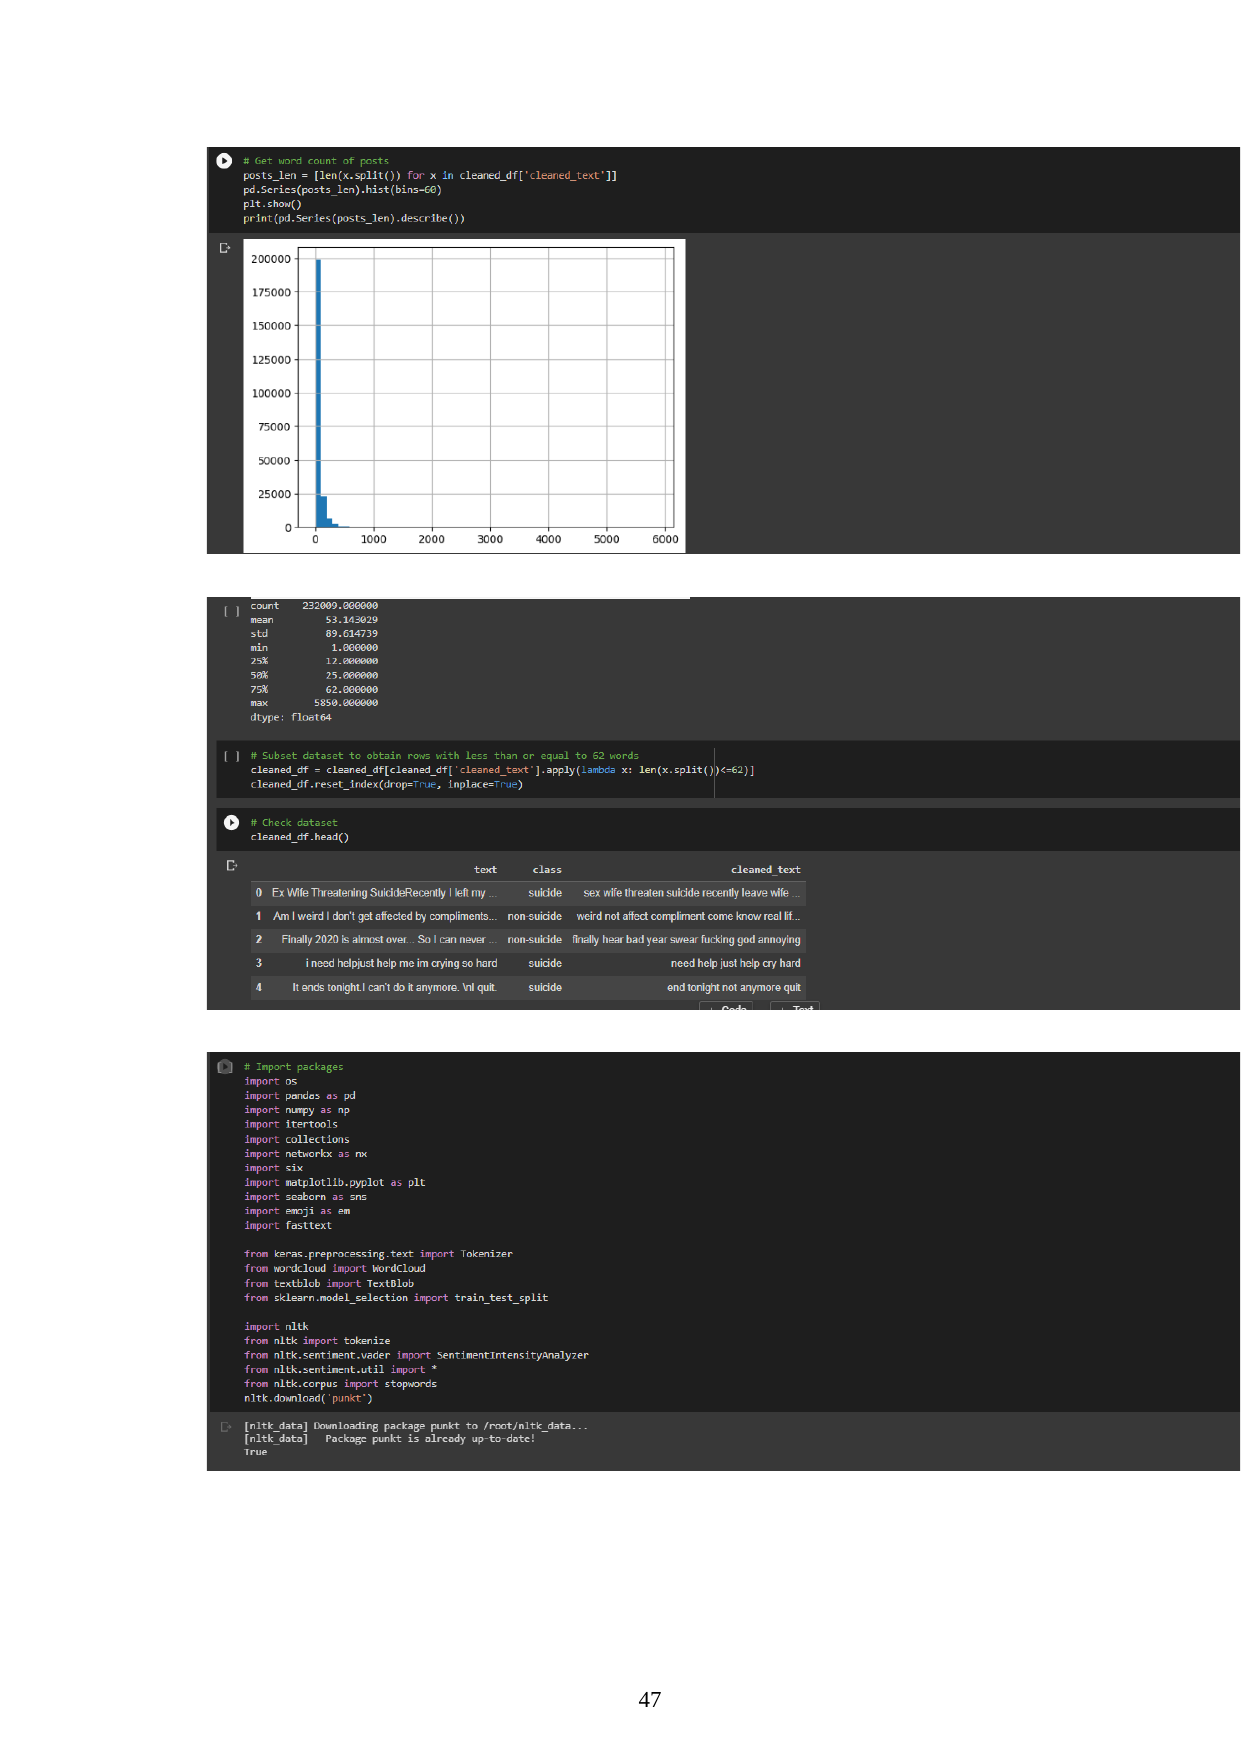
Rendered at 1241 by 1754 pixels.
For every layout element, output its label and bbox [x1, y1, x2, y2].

picture [206, 147, 1241, 554]
picture [206, 597, 1241, 1010]
picture [206, 1052, 1241, 1471]
